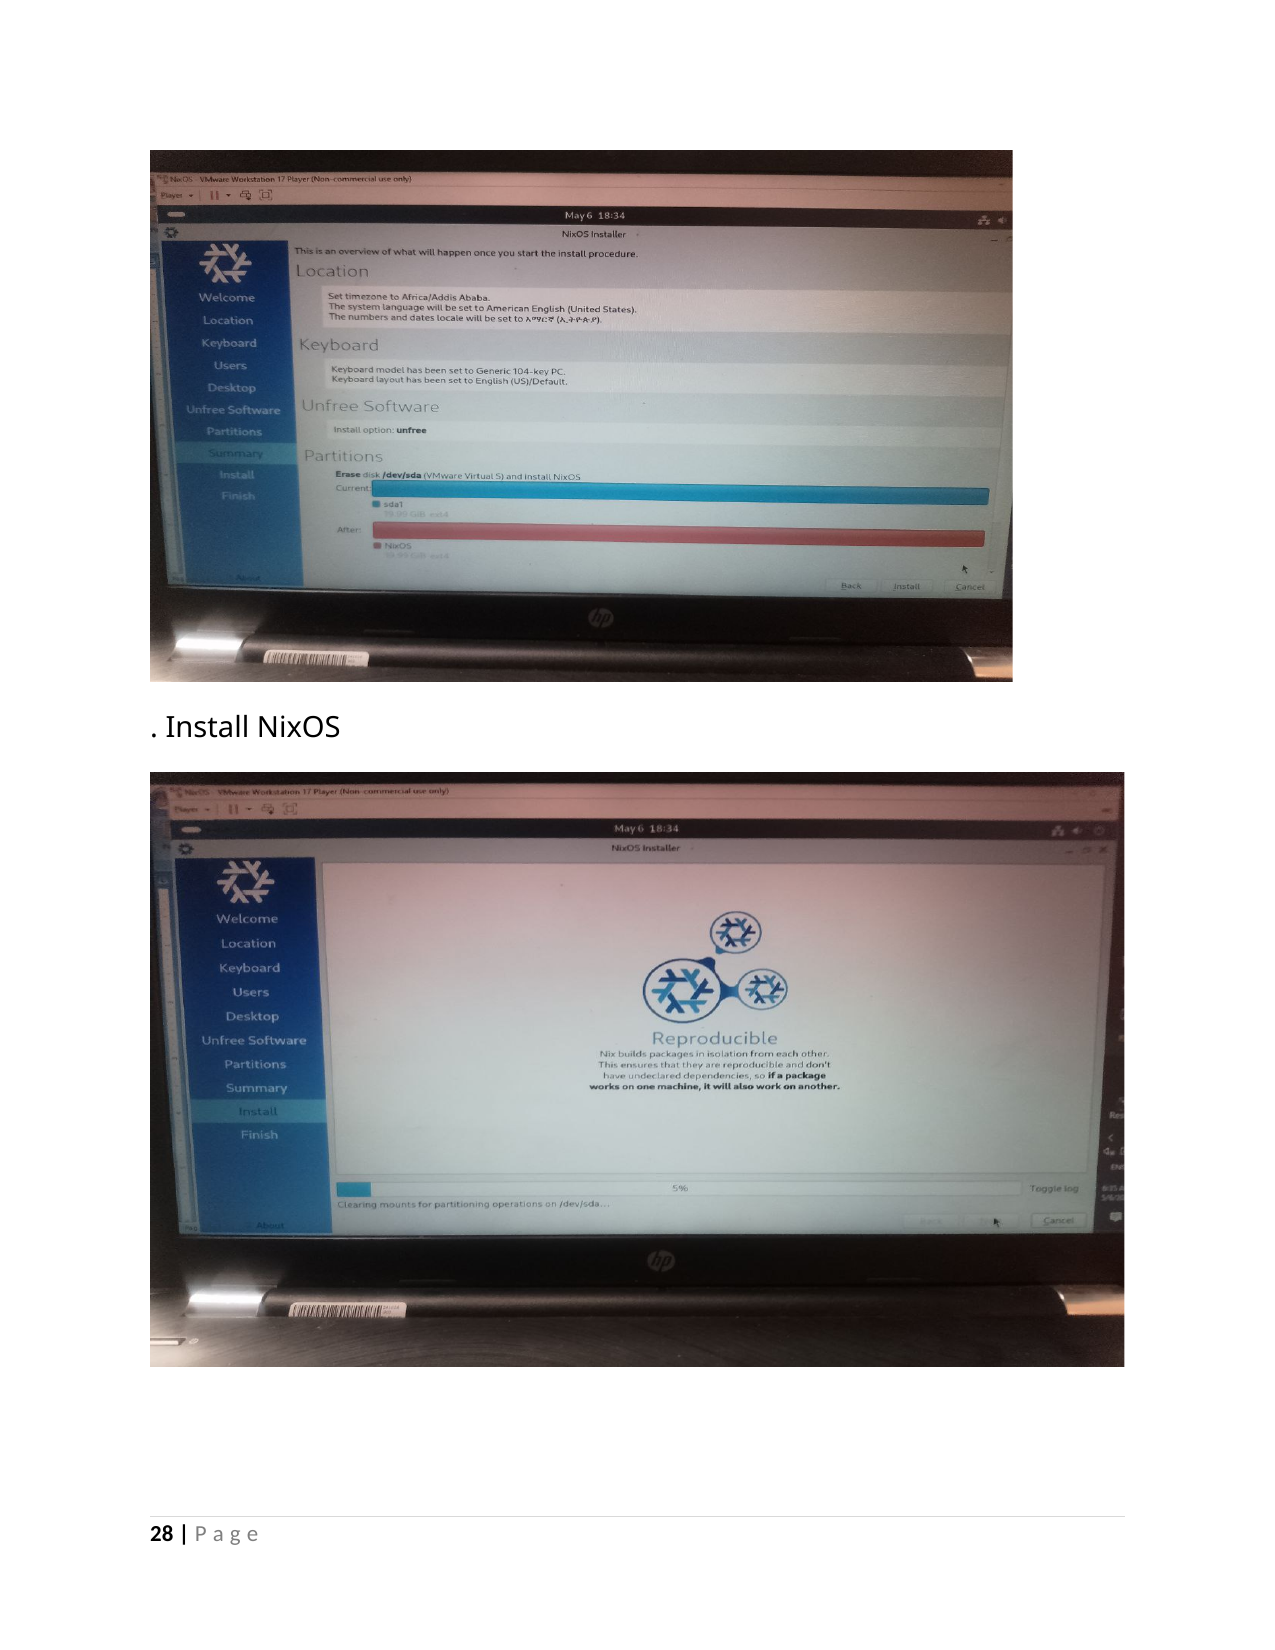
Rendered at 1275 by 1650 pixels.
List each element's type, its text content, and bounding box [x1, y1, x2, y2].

text . Install NixOS [150, 706, 1125, 746]
picture [150, 150, 1013, 682]
picture [150, 772, 1125, 1367]
